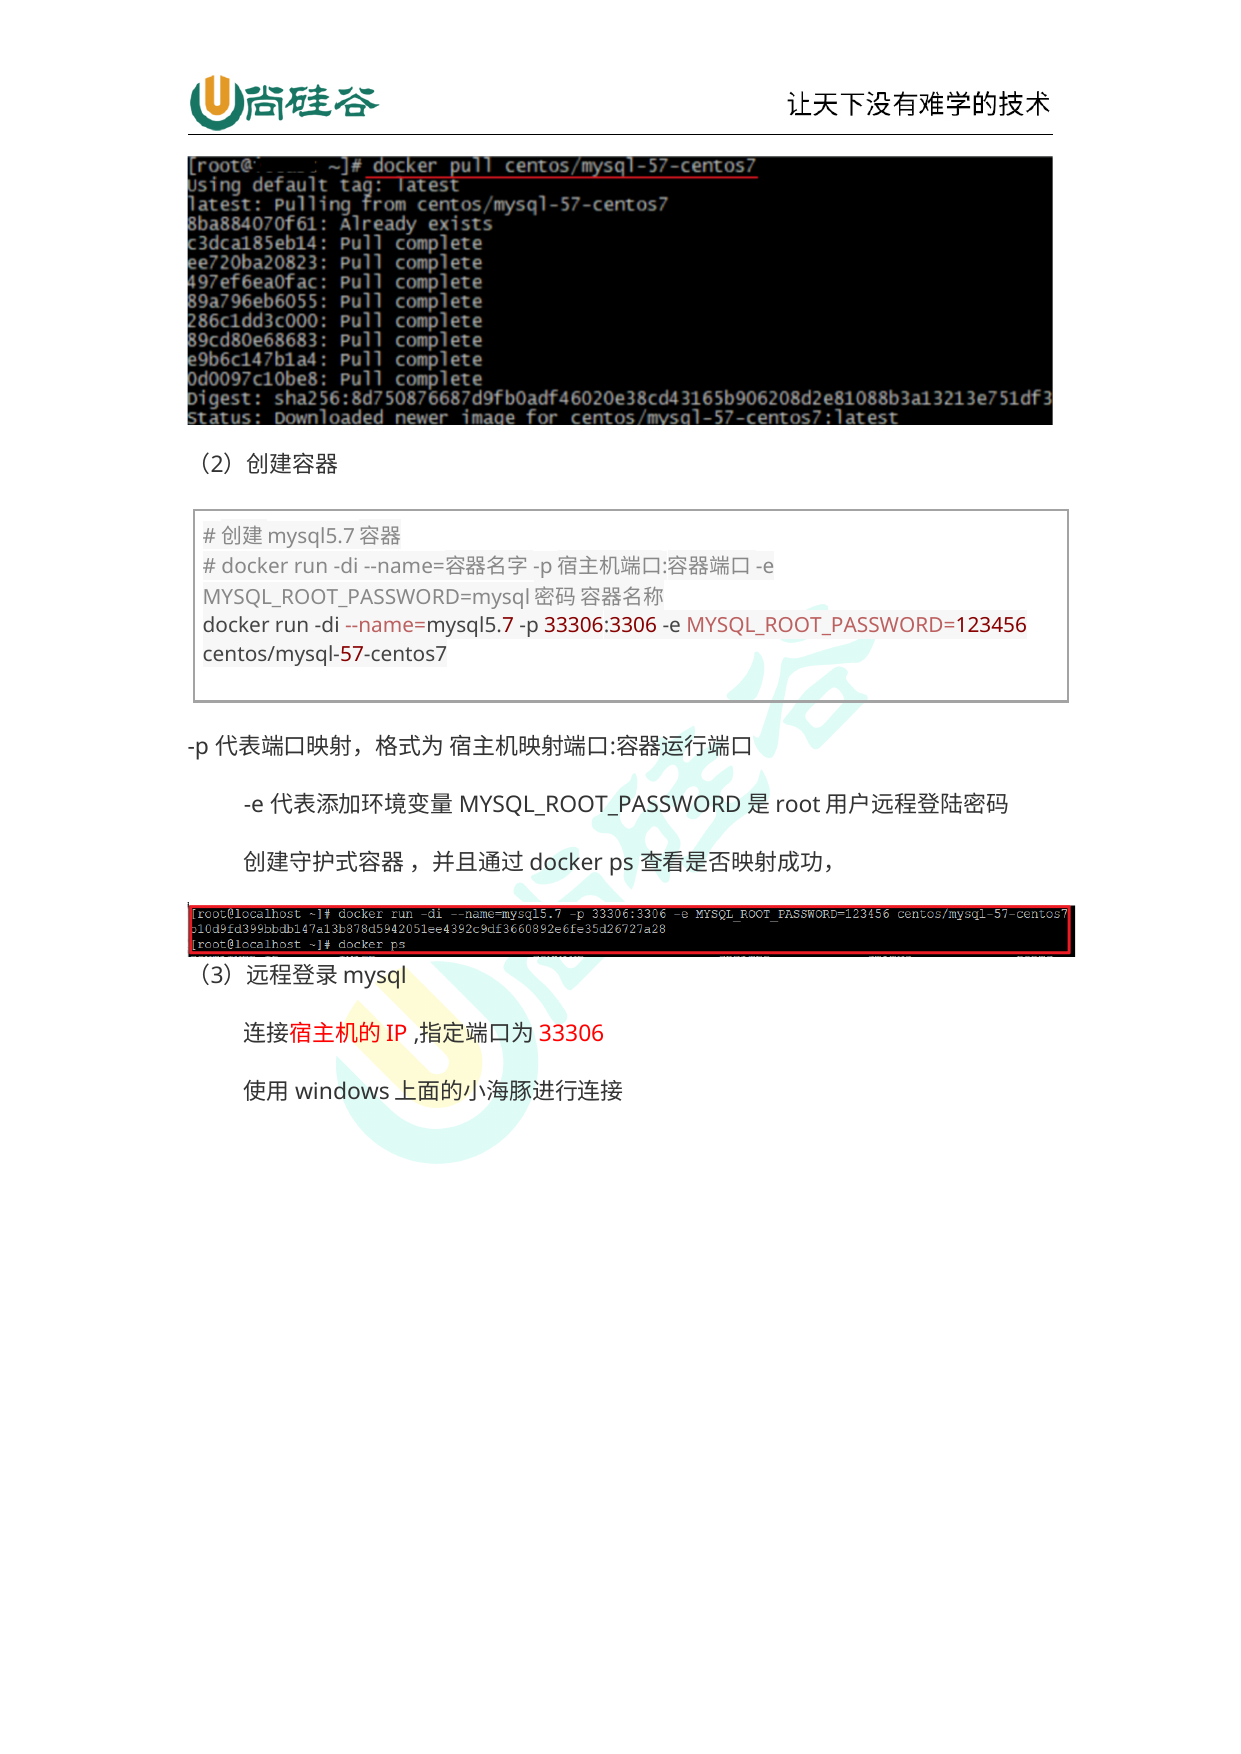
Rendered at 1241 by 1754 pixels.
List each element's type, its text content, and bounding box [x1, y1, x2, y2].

text （3）远程登录mysql [187, 957, 1053, 990]
picture [187, 156, 1053, 425]
text 使用 windows上面的小海豚进行连接 [244, 1073, 1053, 1106]
text 创建守护式容器 ，并且通过 docker ps 查看是否映射成功， [244, 844, 1053, 877]
table_header # 创建mysql5.7容器 # docker run -di --name=容器名字 -p 宿主机端口:容器端口 -e MYSQL_ROOT_PASSWORD=mysql密码 容器名称 docker run -di --name=mysql5.7 -p 33306:3306 -e MYSQL_ROOT_PASSWORD=123456 centos/mysql-57-centos7 [195, 511, 1067, 700]
picture [187, 73, 1053, 132]
text 连接宿主机的IP ,指定端口为33306 [244, 1015, 1053, 1048]
text （2）创建容器 [187, 446, 1053, 479]
text -p 代表端口映射，格式为 宿主机映射端口:容器运行端口 [187, 504, 1053, 761]
text -e 代表添加环境变量 MYSQL_ROOT_PASSWORD 是root用户远程登陆密码 [244, 786, 1053, 819]
picture [187, 902, 1075, 957]
